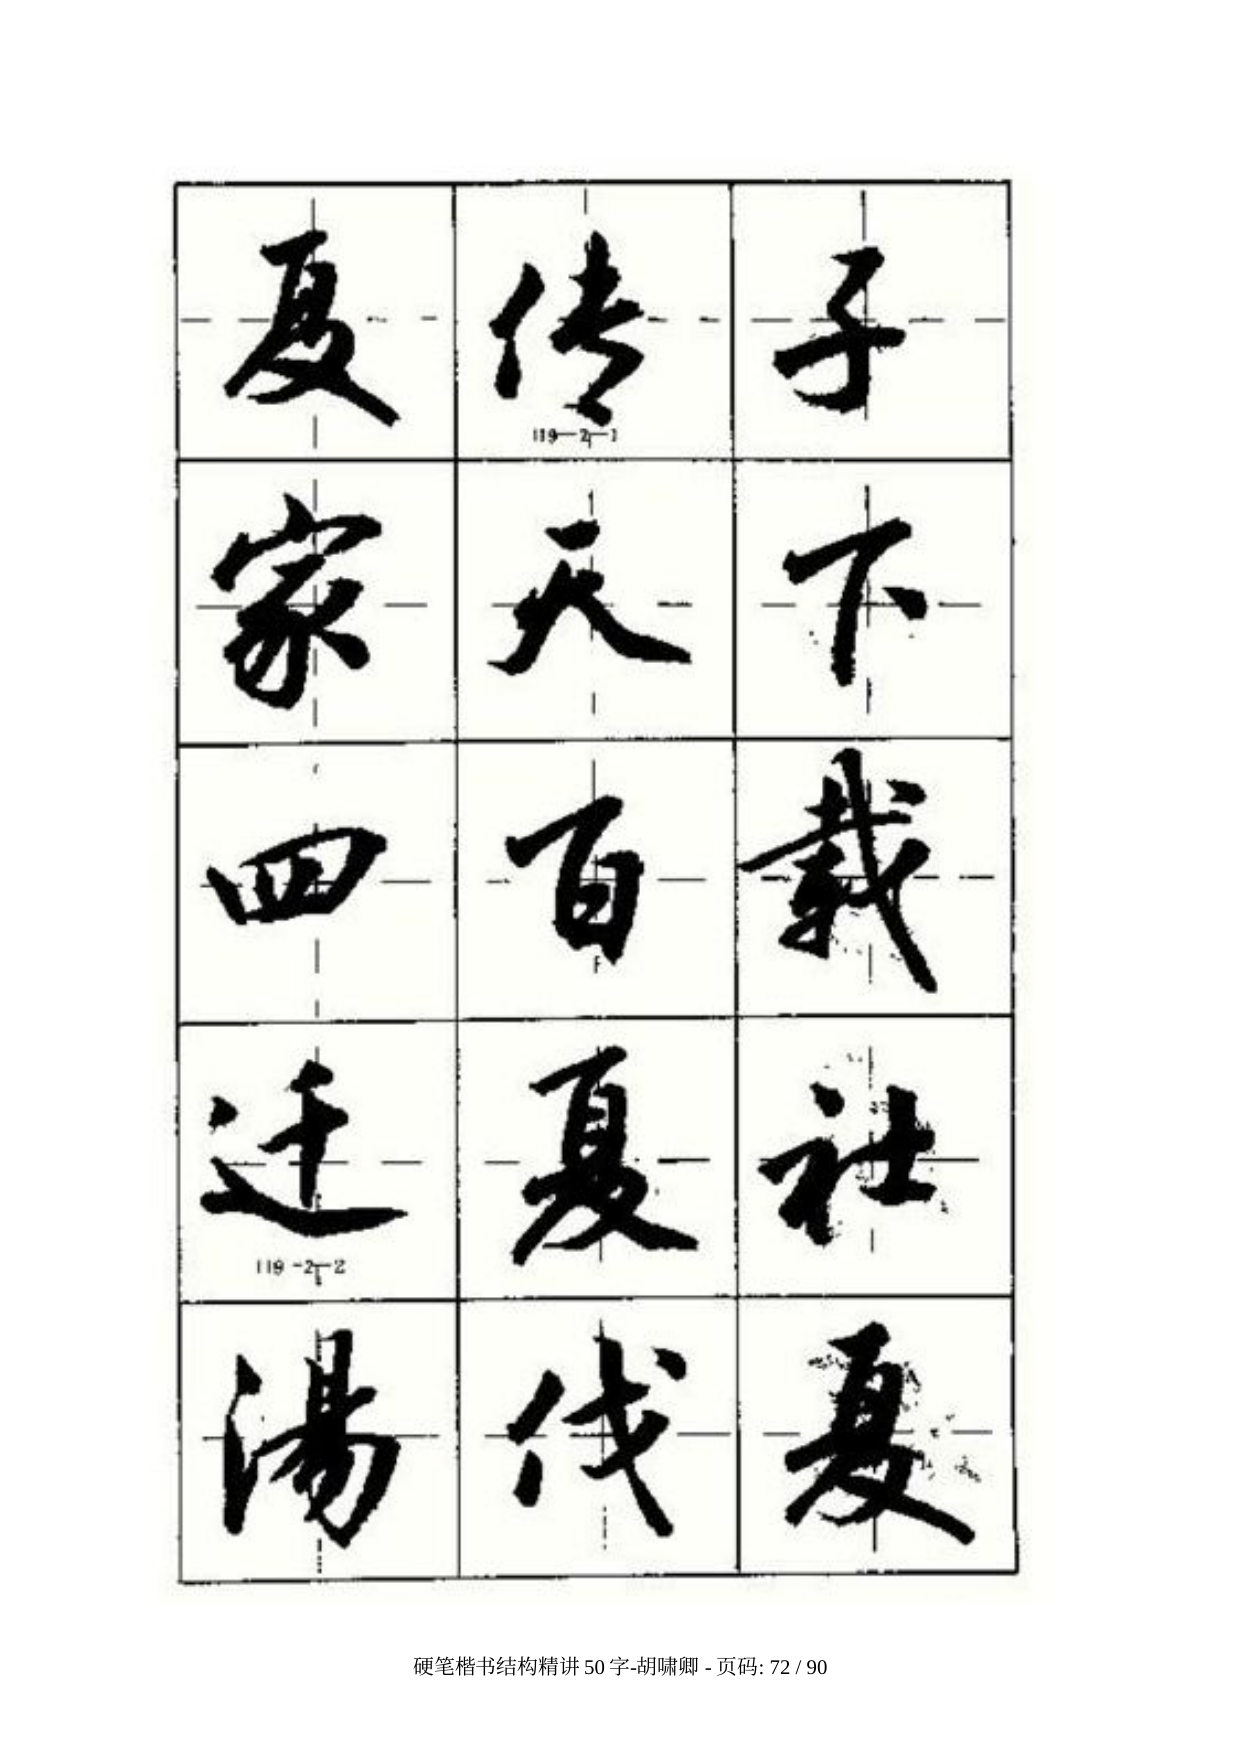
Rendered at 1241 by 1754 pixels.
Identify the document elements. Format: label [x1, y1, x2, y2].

picture [150, 150, 1088, 1604]
